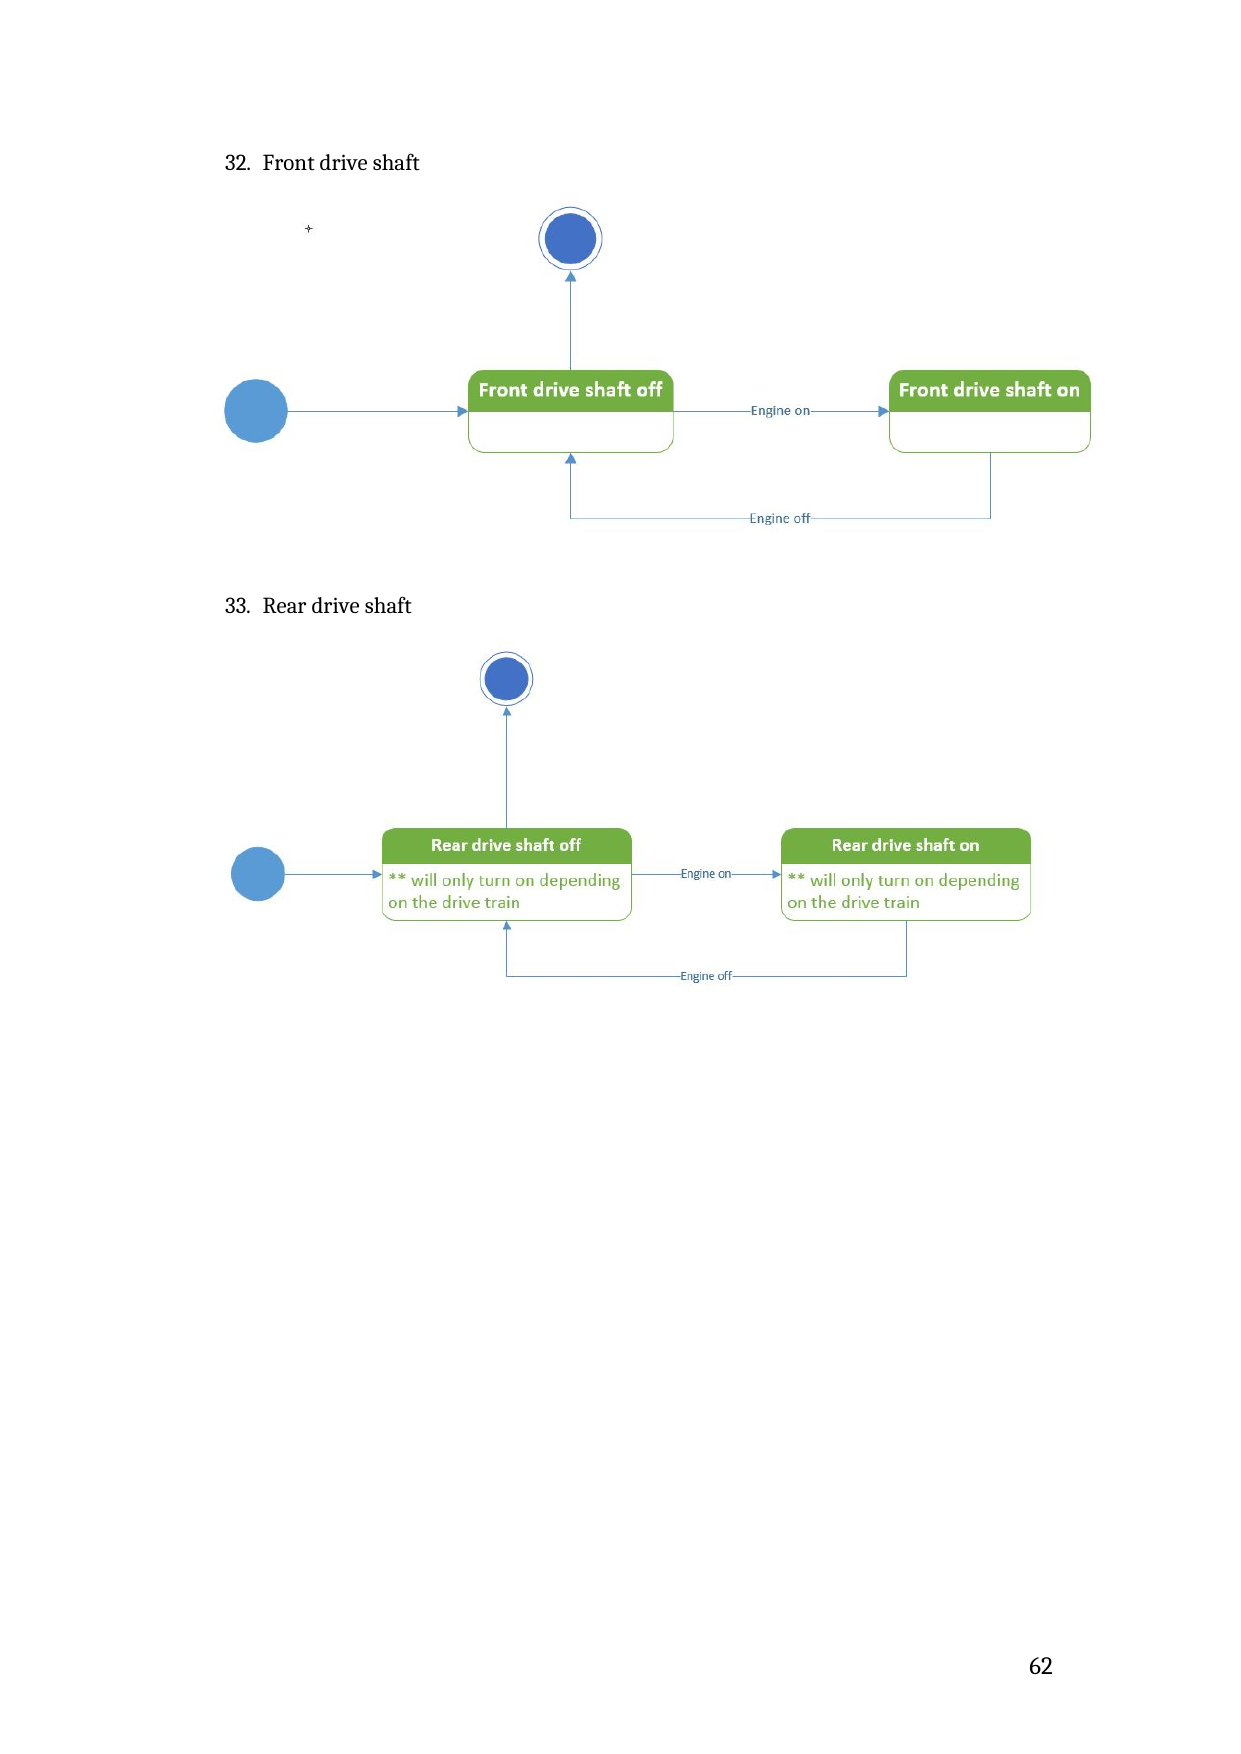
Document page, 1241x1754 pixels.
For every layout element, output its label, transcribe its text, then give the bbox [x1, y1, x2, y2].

list Front drive shaft [225, 150, 1053, 176]
picture [187, 638, 1128, 1107]
list Rear drive shaft [225, 593, 1053, 619]
picture [187, 195, 1128, 593]
